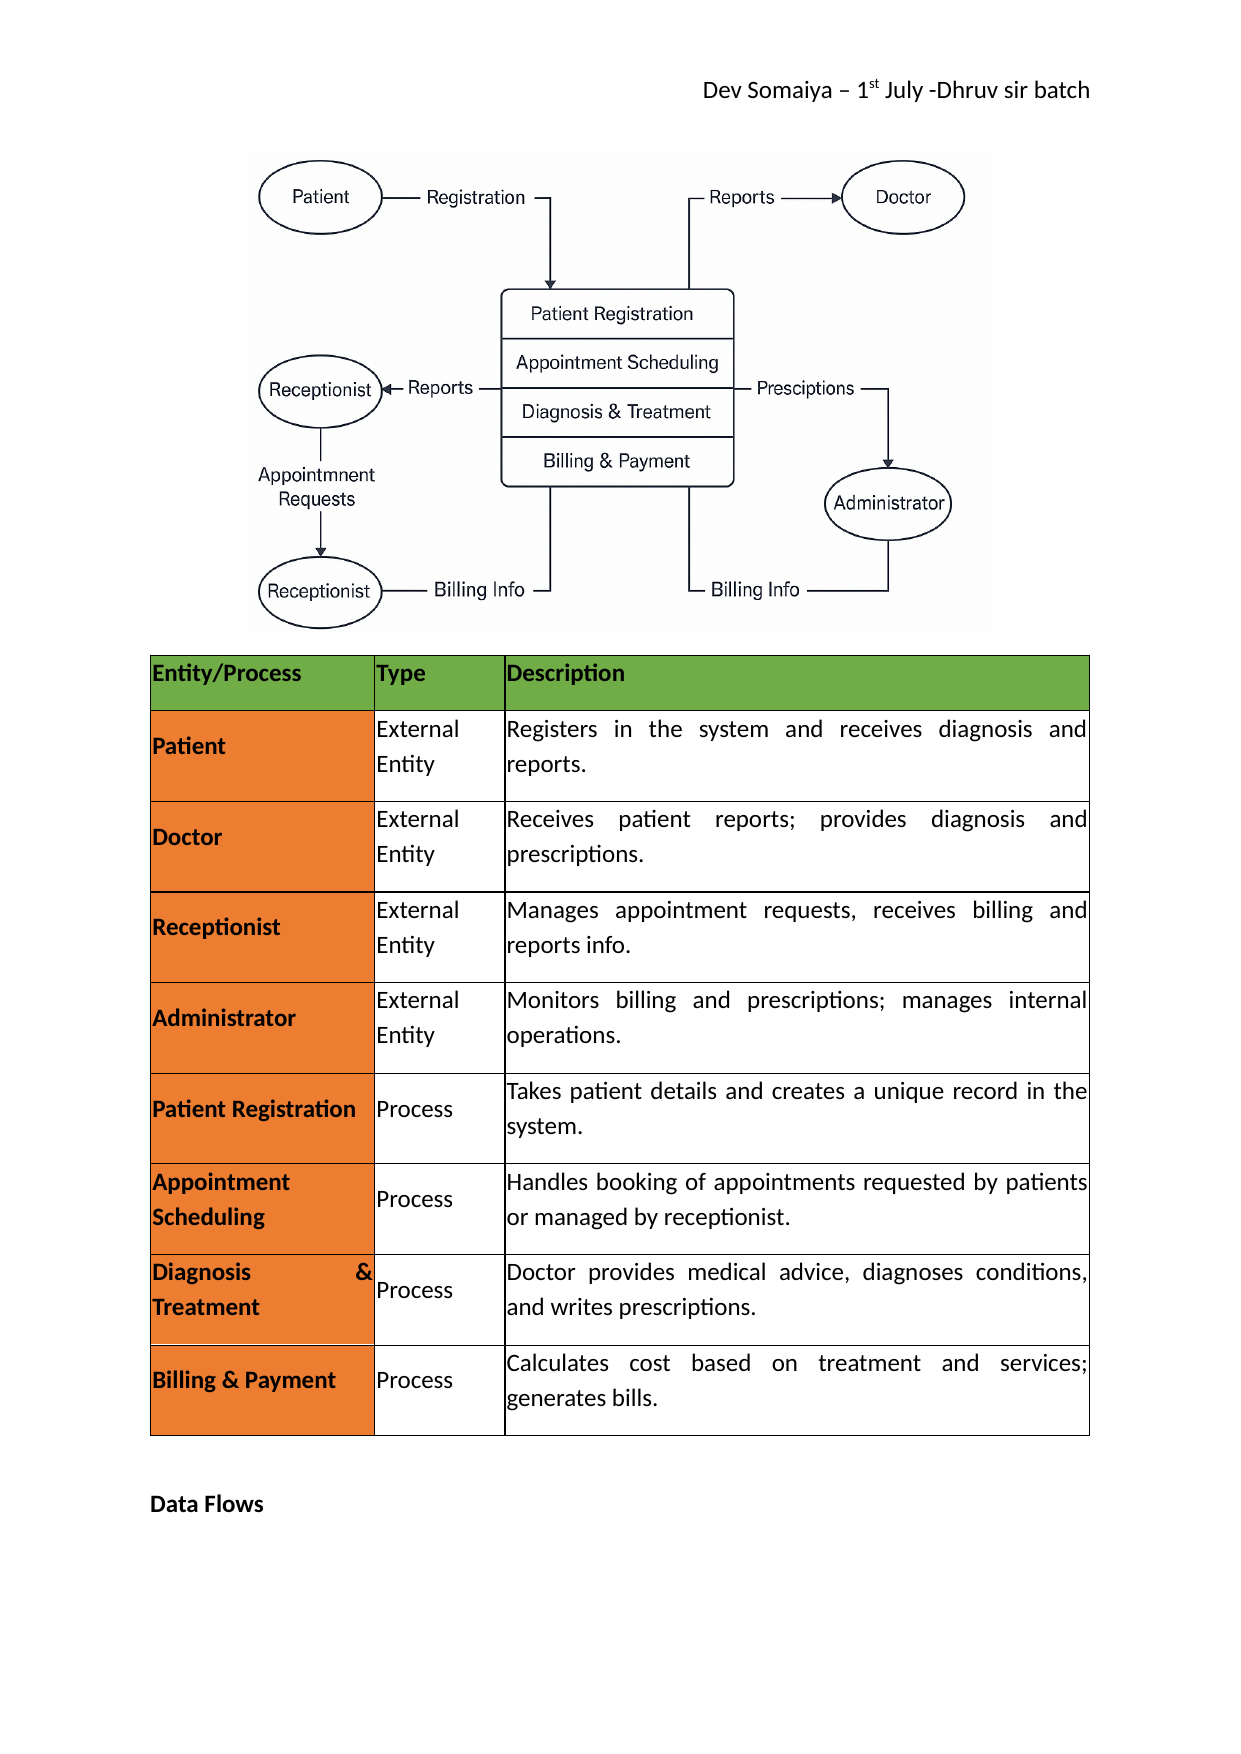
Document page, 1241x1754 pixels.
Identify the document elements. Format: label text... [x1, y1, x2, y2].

table_header Entity/Process [151, 656, 374, 710]
table_cell Administrator [151, 983, 374, 1073]
table_cell Calculates cost based on treatment and services; generates bills. [506, 1346, 1089, 1435]
table_cell Process [375, 1164, 504, 1254]
table_header Description [506, 656, 1089, 710]
table_cell Patient Registration [151, 1074, 374, 1163]
table_cell Doctor provides medical advice, diagnoses conditions, and writes prescriptions. [506, 1255, 1089, 1344]
table_cell Appointment Scheduling [151, 1164, 374, 1254]
table_cell Billing & Payment [151, 1346, 374, 1435]
table_cell Patient [151, 711, 374, 801]
table_cell External Entity [375, 893, 504, 982]
table_cell Takes patient details and creates a unique record in the system. [506, 1074, 1089, 1163]
picture [247, 150, 993, 634]
table_cell Receptionist [151, 893, 374, 982]
table_cell Diagnosis & Treatment [151, 1255, 374, 1344]
table_cell Process [375, 1346, 504, 1435]
text Data Flows [150, 1488, 1090, 1518]
table_cell External Entity [375, 983, 504, 1073]
table_cell Doctor [151, 802, 374, 891]
table_cell External Entity [375, 711, 504, 801]
table_cell Manages appointment requests, receives billing and reports info. [506, 893, 1089, 982]
table_cell Handles booking of appointments requested by patients or managed by receptionist. [506, 1164, 1089, 1254]
table_cell External Entity [375, 802, 504, 891]
table_cell Receives patient reports; provides diagnosis and prescriptions. [506, 802, 1089, 891]
table_cell Process [375, 1255, 504, 1344]
table_cell Process [375, 1074, 504, 1163]
table_cell Registers in the system and receives diagnosis and reports. [506, 711, 1089, 801]
table_cell Monitors billing and prescriptions; manages internal operations. [506, 983, 1089, 1073]
table_header Type [375, 656, 504, 710]
